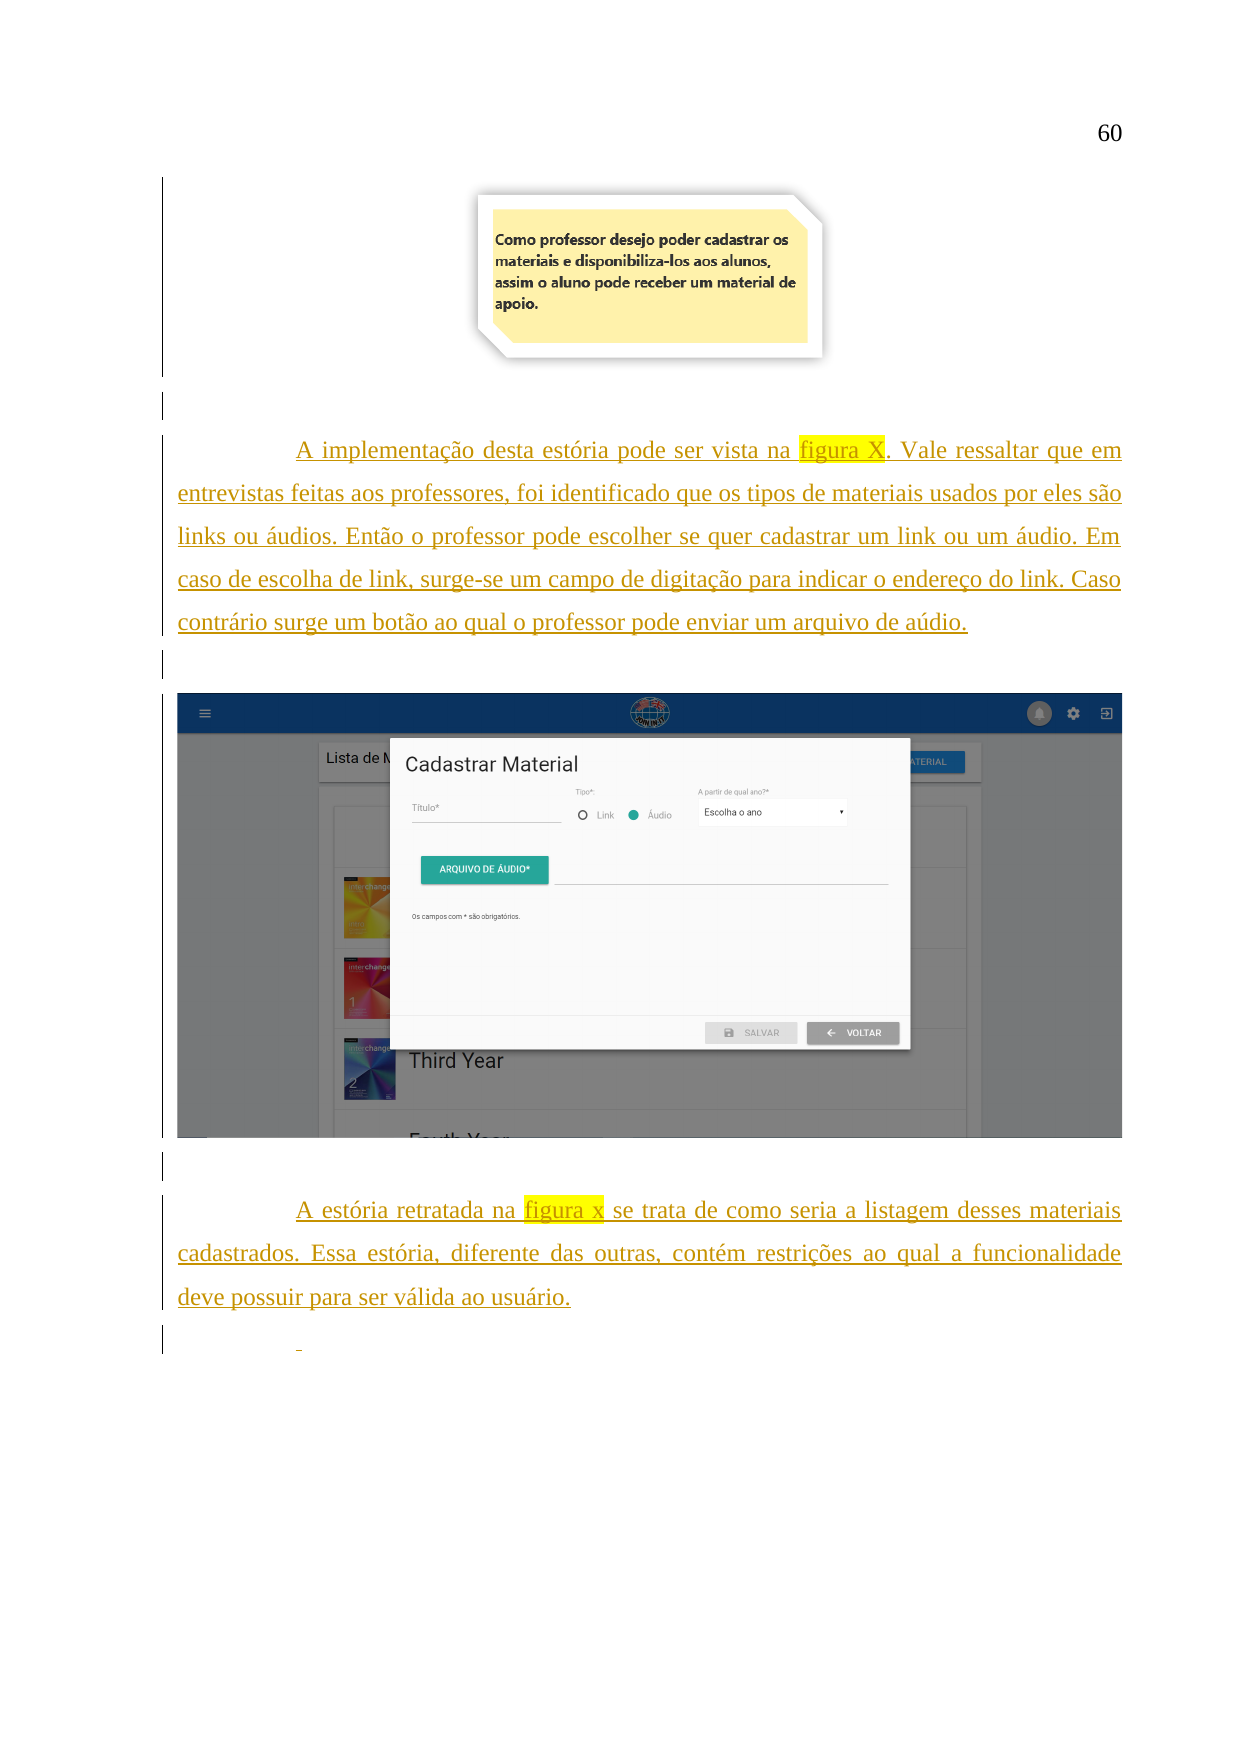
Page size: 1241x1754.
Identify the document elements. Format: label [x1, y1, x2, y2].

picture [177, 693, 1123, 1138]
picture [493, 210, 807, 343]
